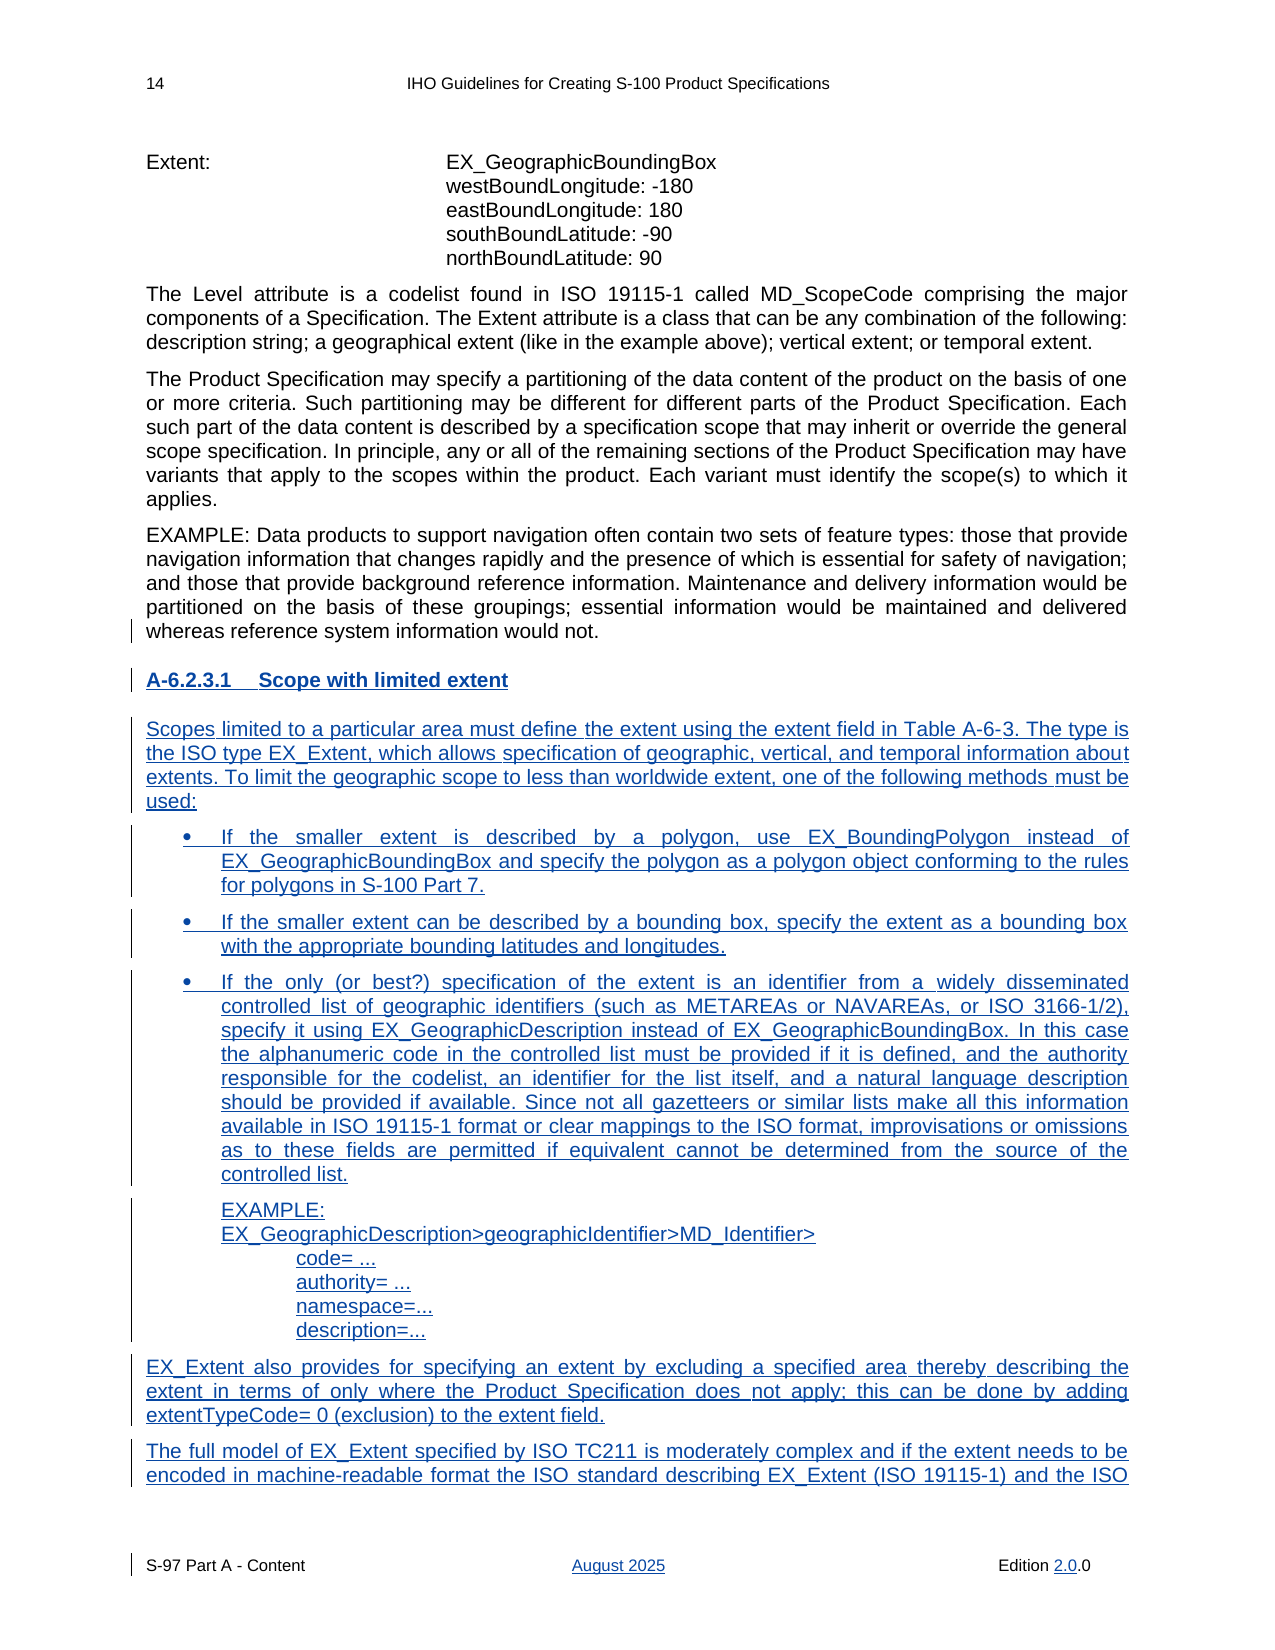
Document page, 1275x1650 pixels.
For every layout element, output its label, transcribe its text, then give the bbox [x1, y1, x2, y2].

text The Level attribute is a codelist found in ISO 19115-1 called MD_ScopeCode comprising the major components of a Specification. The Extent attribute is a class that can be any combination of the following: description string; a geographical extent (like in the example above); vertical extent; or temporal extent. [146, 282, 1129, 354]
list southBoundLatitude: -90 [146, 222, 1129, 246]
list The Product Specification may specify a partitioning of the data content of the product on the basis of one or more criteria. Such partitioning may be different for different parts of the Product Specification. Each such part of the data content is described by a specification scope that may inherit or override the general scope specification. In principle, any or all of the remaining sections of the Product Specification may have variants that apply to the scopes within the product. Each variant must identify the scope(s) to which it applies. [146, 367, 1129, 510]
list Extent: EX_GeographicBoundingBox [146, 150, 1129, 174]
text EXAMPLE: Data products to support navigation often contain two sets of feature types: those that provide navigation information that changes rapidly and the presence of which is essential for safety of navigation; and those that provide background reference information. Maintenance and delivery information would be partitioned on the basis of these groupings; essential information would be maintained and delivered whereas reference system information would not. [146, 523, 1129, 643]
list northBoundLatitude: 90 [146, 246, 1129, 270]
list eastBoundLongitude: 180 [146, 198, 1129, 222]
list westBoundLongitude: -180 [146, 174, 1129, 198]
